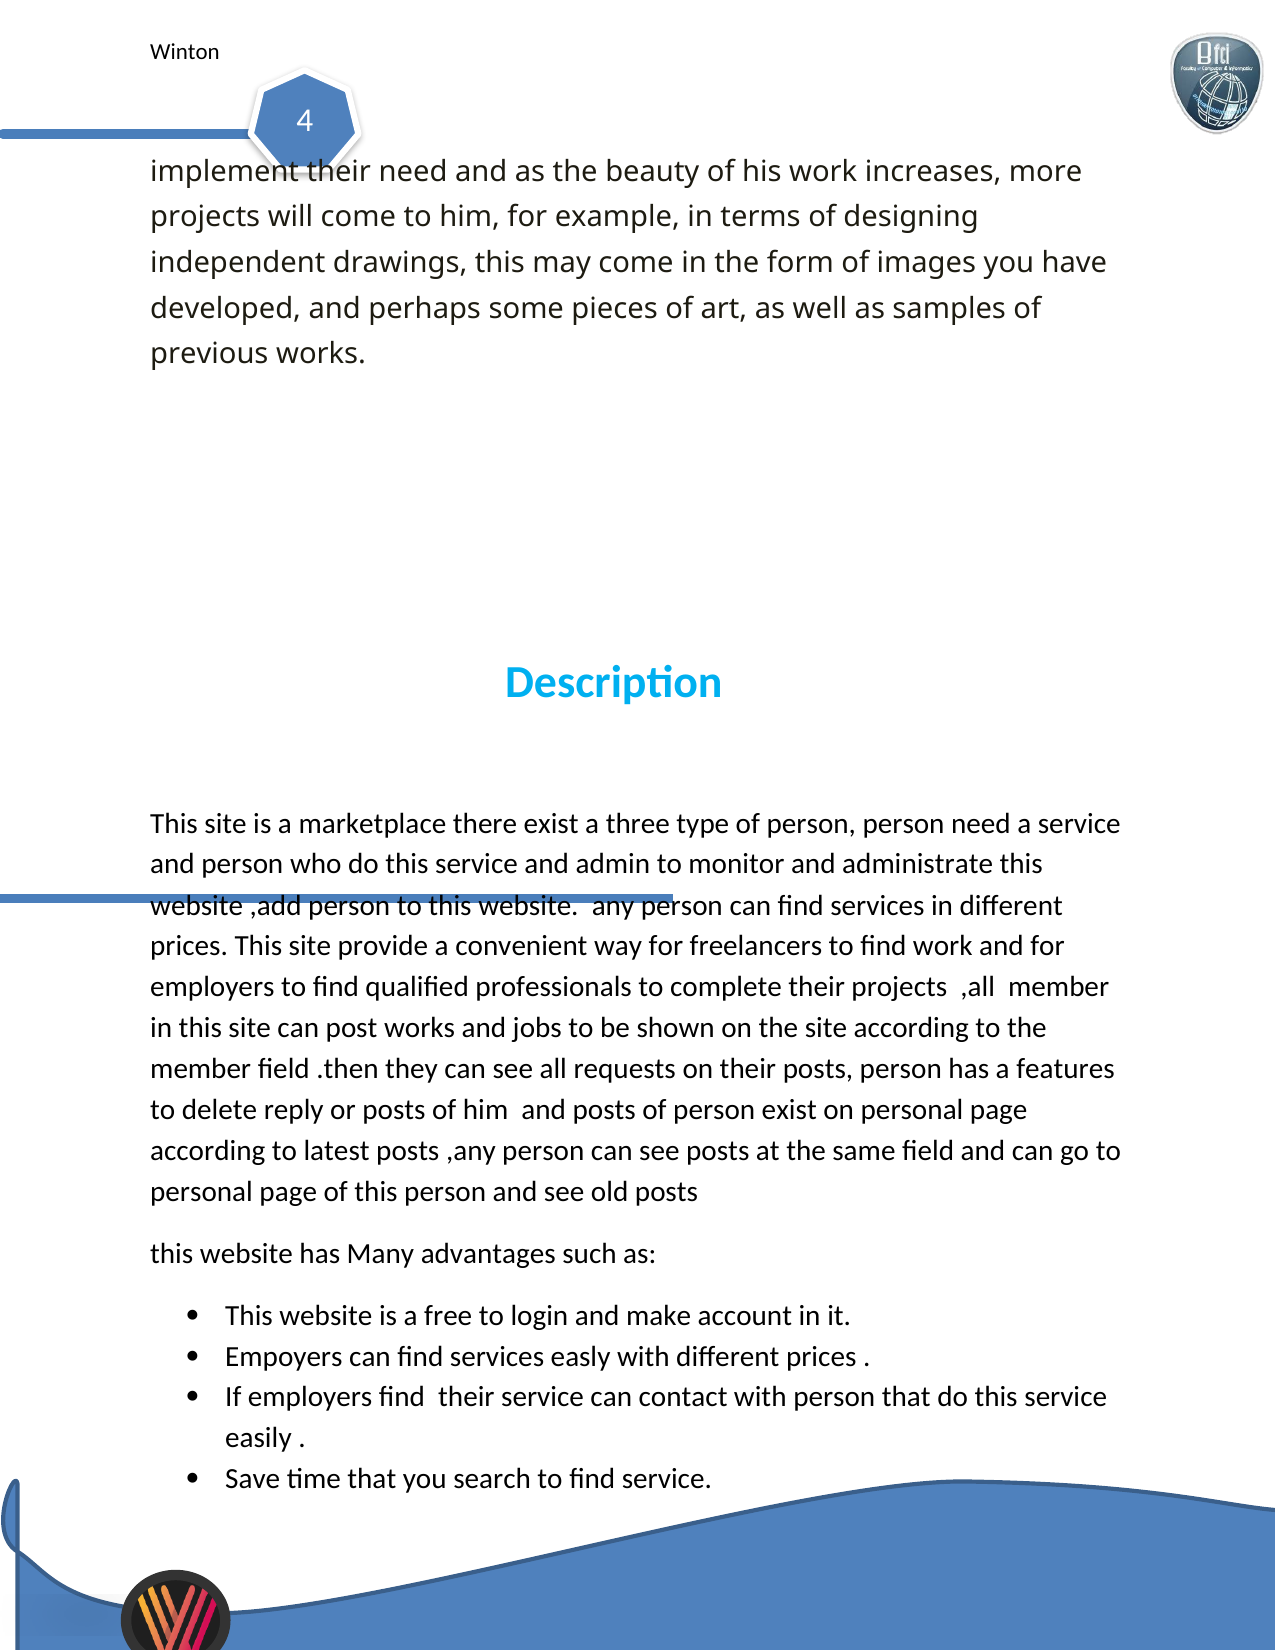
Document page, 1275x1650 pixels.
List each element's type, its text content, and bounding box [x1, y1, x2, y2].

picture [132, 1581, 220, 1650]
picture [1165, 23, 1265, 137]
list Save time that you search to find service. [187, 1460, 1125, 1496]
list Empoyers can find services easly with different prices . [187, 1338, 1125, 1373]
list This website is a free to login and make account in it. [187, 1297, 1125, 1332]
list If employers find their service can contact with person that do this service easily . [187, 1378, 1125, 1455]
text This site is a marketplace there exist a three type of person, person need a service and person who do this service and admin to monitor and administrate this website ,add person to this website. any person can find services in different prices. This site provide a convenient way for freelancers to find work and for employers to find qualified professionals to complete their projects ,all member in this site can post works and jobs to be shown on the site according to the member field .then they can see all requests on their posts, person has a features to delete reply or posts of him and posts of person exist on personal page according to latest posts ,any person can see posts at the same field and can go to personal page of this person and see old posts [150, 805, 1125, 1209]
text Description [150, 653, 1125, 709]
text this website has Many advantages such as: [150, 1235, 1125, 1271]
